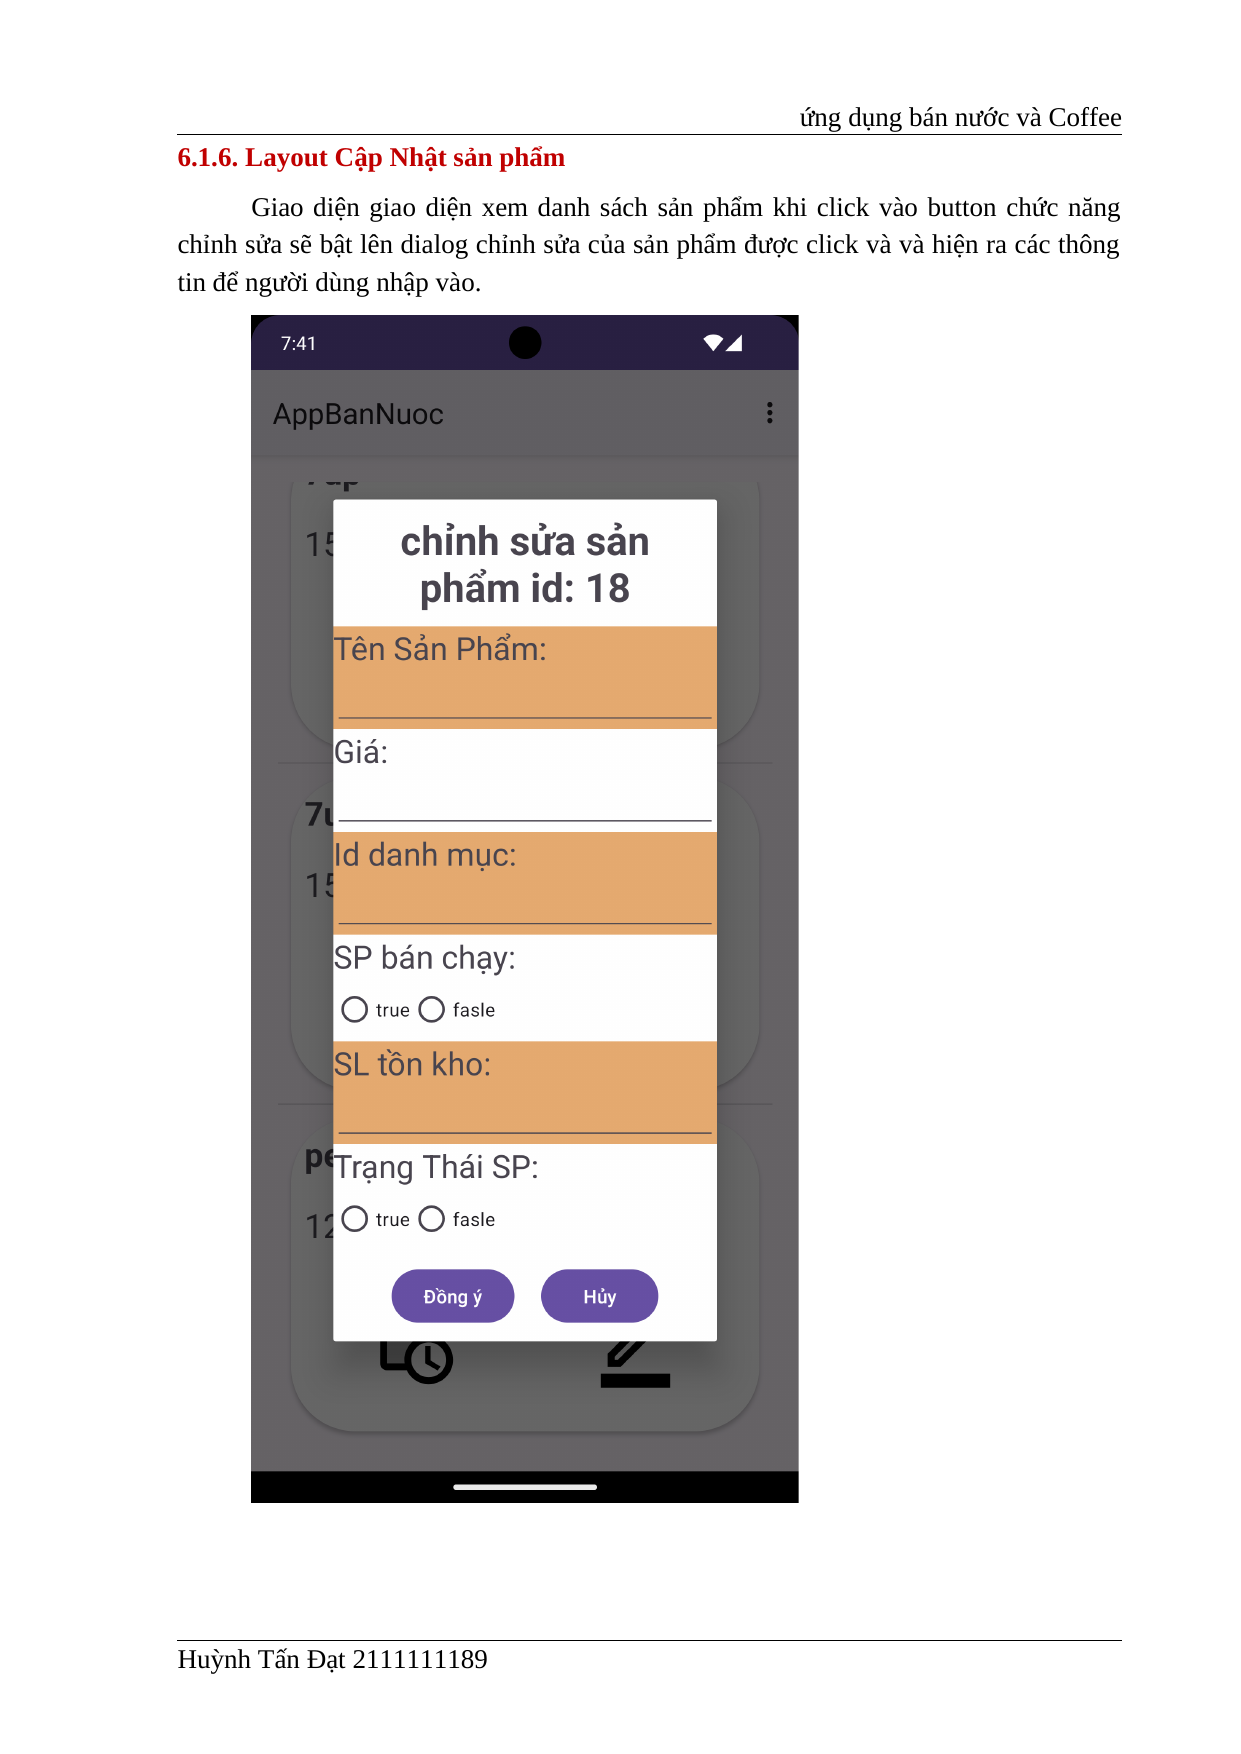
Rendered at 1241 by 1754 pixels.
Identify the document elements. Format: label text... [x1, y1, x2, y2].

text Giao diện giao diện xem danh sách sản phẩm khi click vào button chức năng chỉnh sửa sẽ bật lên dialog chỉnh sửa của sản phẩm được click và và hiện ra các thông tin để người dùng nhập vào. [177, 191, 1122, 297]
picture [251, 315, 799, 1503]
subtitle Layout Cập Nhật sản phẩm [177, 142, 1122, 173]
